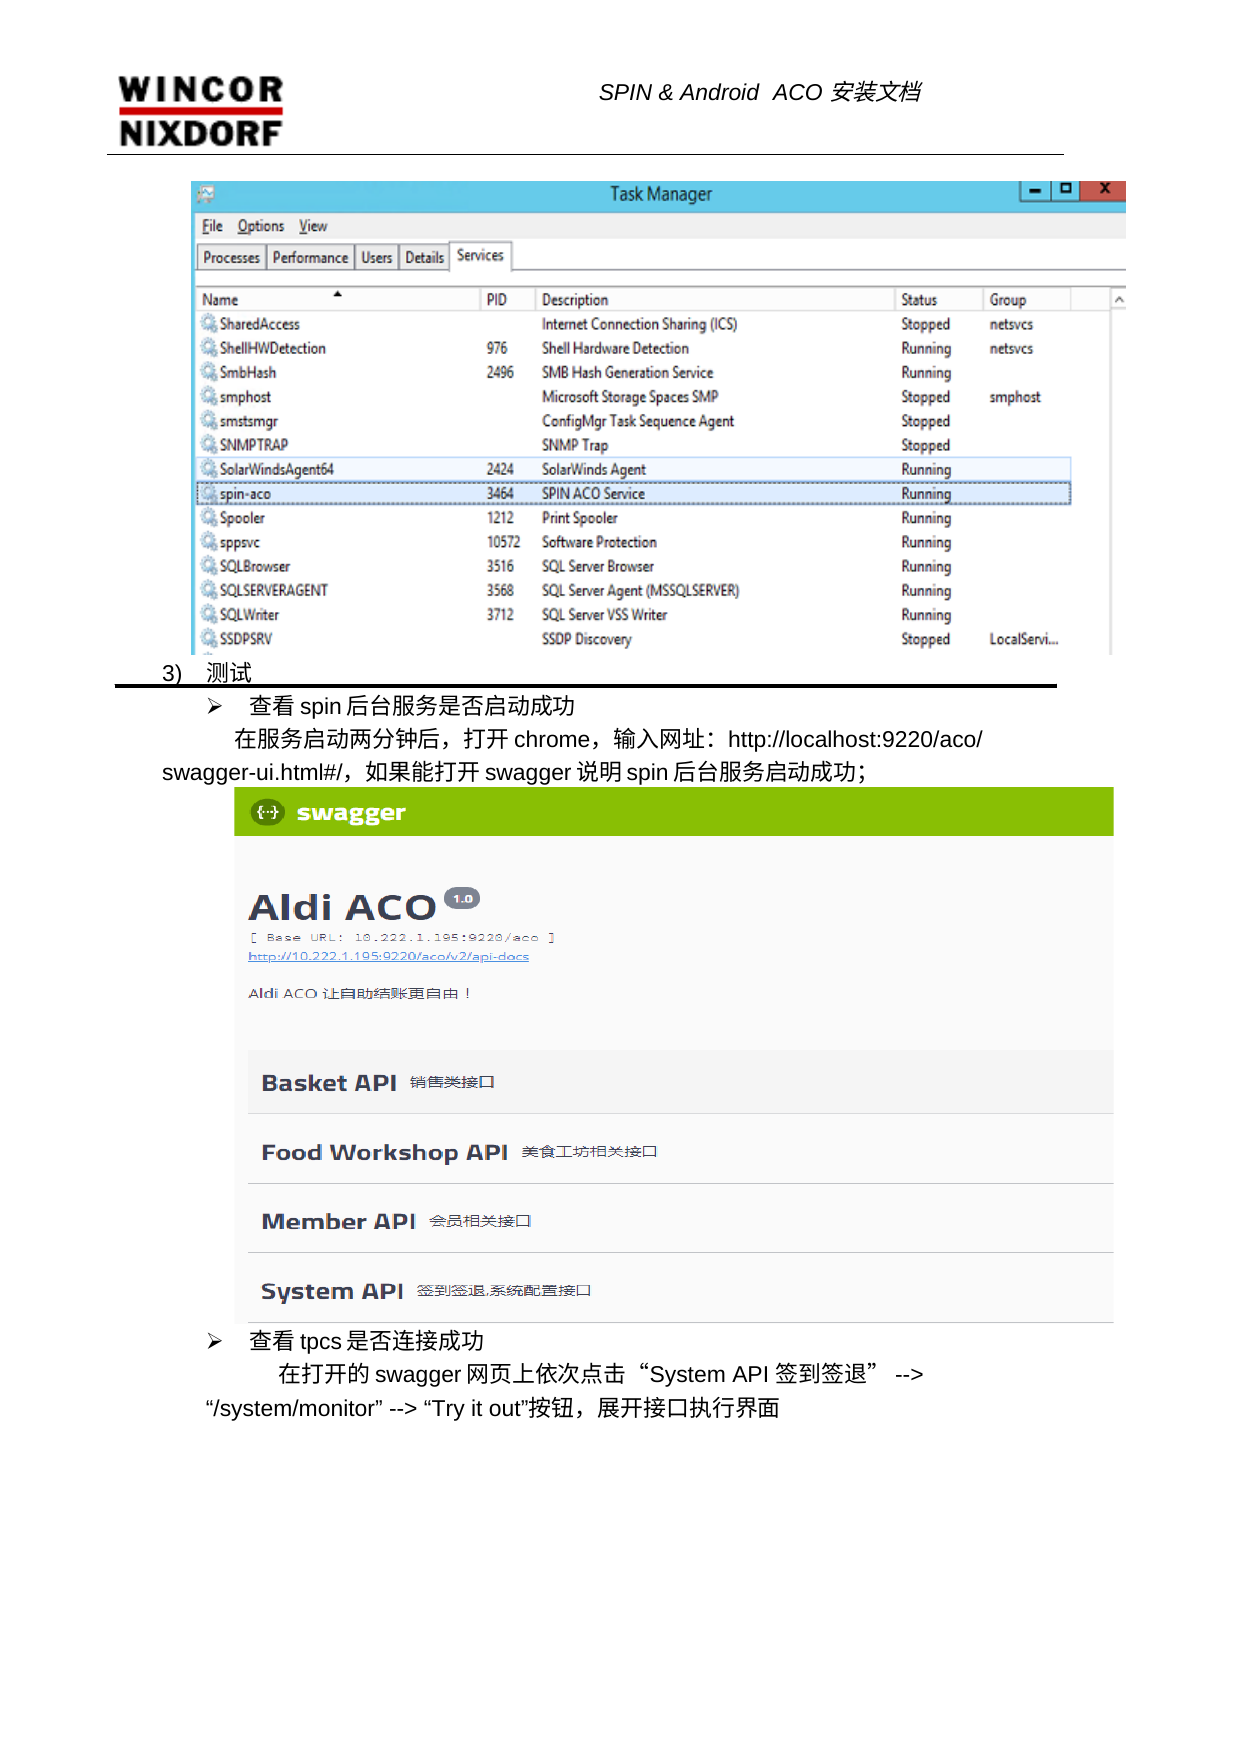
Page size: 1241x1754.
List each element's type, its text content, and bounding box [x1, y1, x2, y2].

list 查看tpcs是否连接成功 [206, 1323, 1053, 1356]
list 查看spin后台服务是否启动成功 [206, 688, 1053, 721]
picture [118, 73, 287, 154]
list 测试 [162, 654, 1053, 684]
text 在服务启动两分钟后，打开chrome，输入网址：http://localhost:9220/aco/swagger-ui.html#/，如果能打开swagger说明spin后台服务启动成功； [162, 721, 1053, 787]
text 在打开的swagger网页上依次点击“System API 签到签退” --> “/system/monitor” --> “Try it out”按钮，展开接口执行界面 [206, 1356, 1053, 1423]
picture [234, 787, 1114, 1324]
picture [191, 181, 1126, 655]
